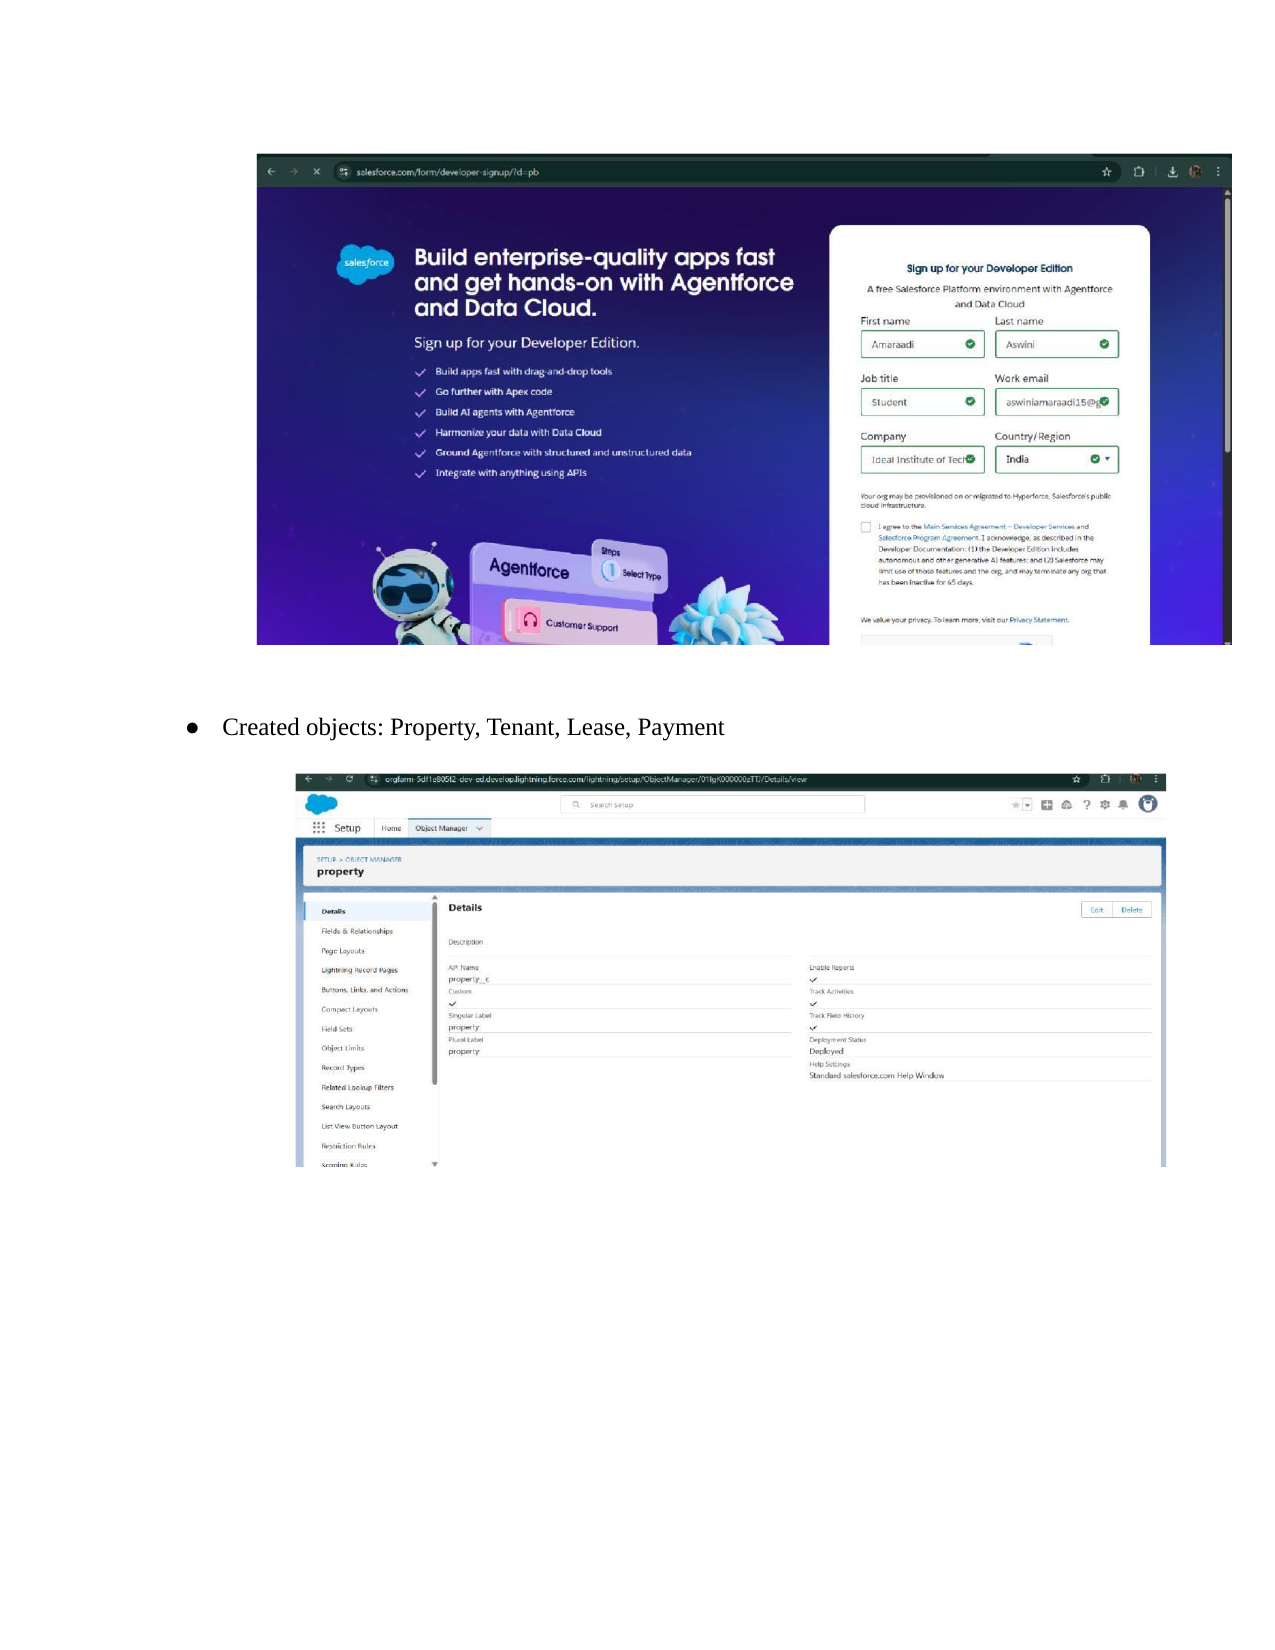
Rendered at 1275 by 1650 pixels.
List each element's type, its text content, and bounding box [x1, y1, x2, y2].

picture [295, 773, 1167, 1167]
picture [256, 153, 1232, 645]
list Created objects: Property, Tenant, Lease, Payment [184, 712, 1168, 740]
